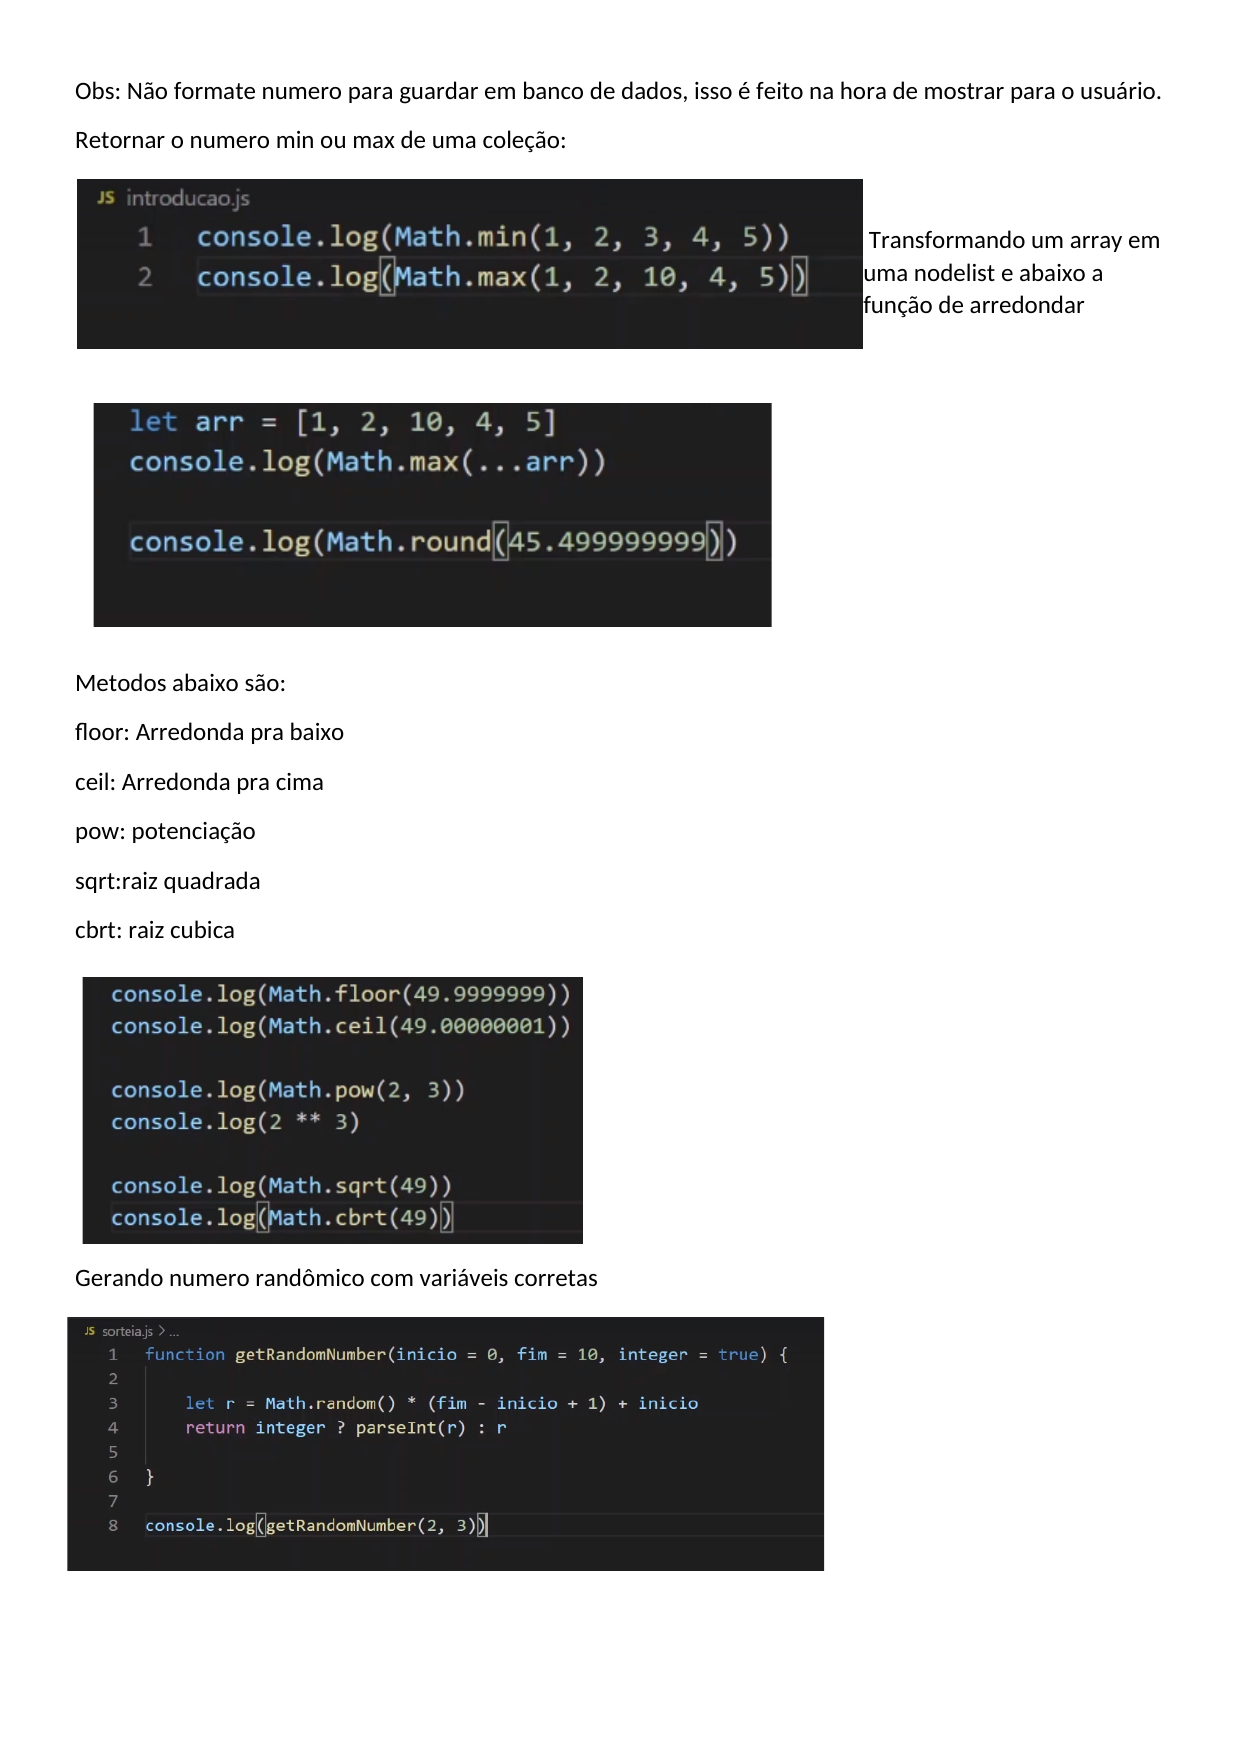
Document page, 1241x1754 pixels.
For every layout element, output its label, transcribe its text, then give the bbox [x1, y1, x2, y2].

text Obs: Não formate numero para guardar em banco de dados, isso é feito na hora de mostrar para o usuário. [75, 75, 1165, 106]
text Metodos abaixo são: [75, 667, 1165, 697]
text Retornar o numero min ou max de uma coleção: [75, 124, 1165, 155]
text Gerando numero randômico com variáveis corretas [75, 1262, 1165, 1292]
picture [77, 179, 863, 349]
text cbrt: raiz cubica [75, 914, 1165, 945]
text sqrt:raiz quadrada [75, 865, 1165, 896]
text Transformando um array em uma nodelist e abaixo a função de arredondar [75, 224, 1165, 350]
picture [82, 977, 583, 1244]
picture [67, 1317, 825, 1571]
text pow: potenciação [75, 815, 1165, 846]
text ceil: Arredonda pra cima [75, 766, 1165, 796]
text floor: Arredonda pra baixo [75, 716, 1165, 747]
picture [93, 403, 772, 627]
